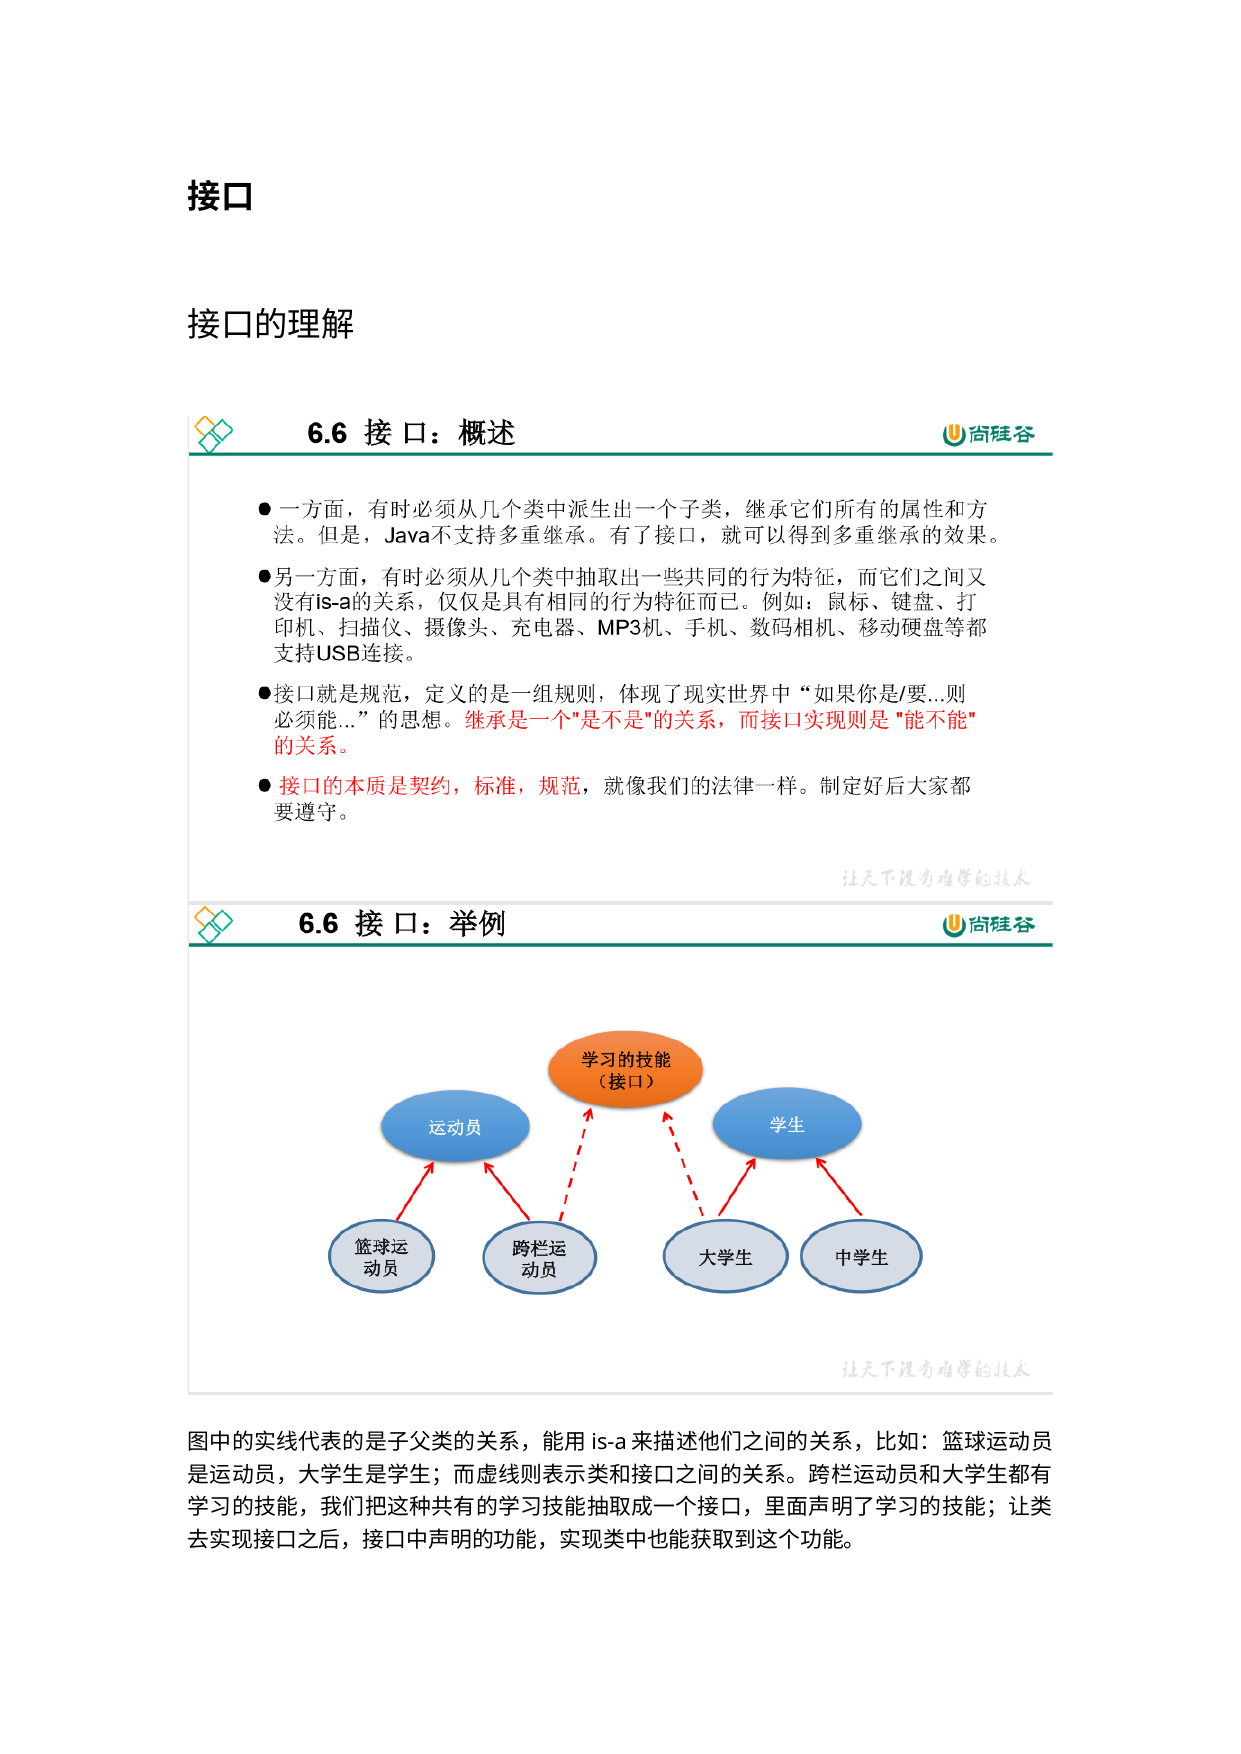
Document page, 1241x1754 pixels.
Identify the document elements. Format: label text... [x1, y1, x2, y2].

text 图中的实线代表的是子父类的关系，能用is-a来描述他们之间的关系，比如：篮球运动员是运动员，大学生是学生；而虚线则表示类和接口之间的关系。跨栏运动员和大学生都有学习的技能，我们把这种共有的学习技能抽取成一个接口，里面声明了学习的技能；让类去实现接口之后，接口中声明的功能，实现类中也能获取到这个功能。 [187, 1395, 1053, 1554]
subtitle 接口的理解 [187, 289, 1053, 354]
subtitle 接口 [187, 162, 1053, 227]
picture [187, 416, 1053, 1395]
